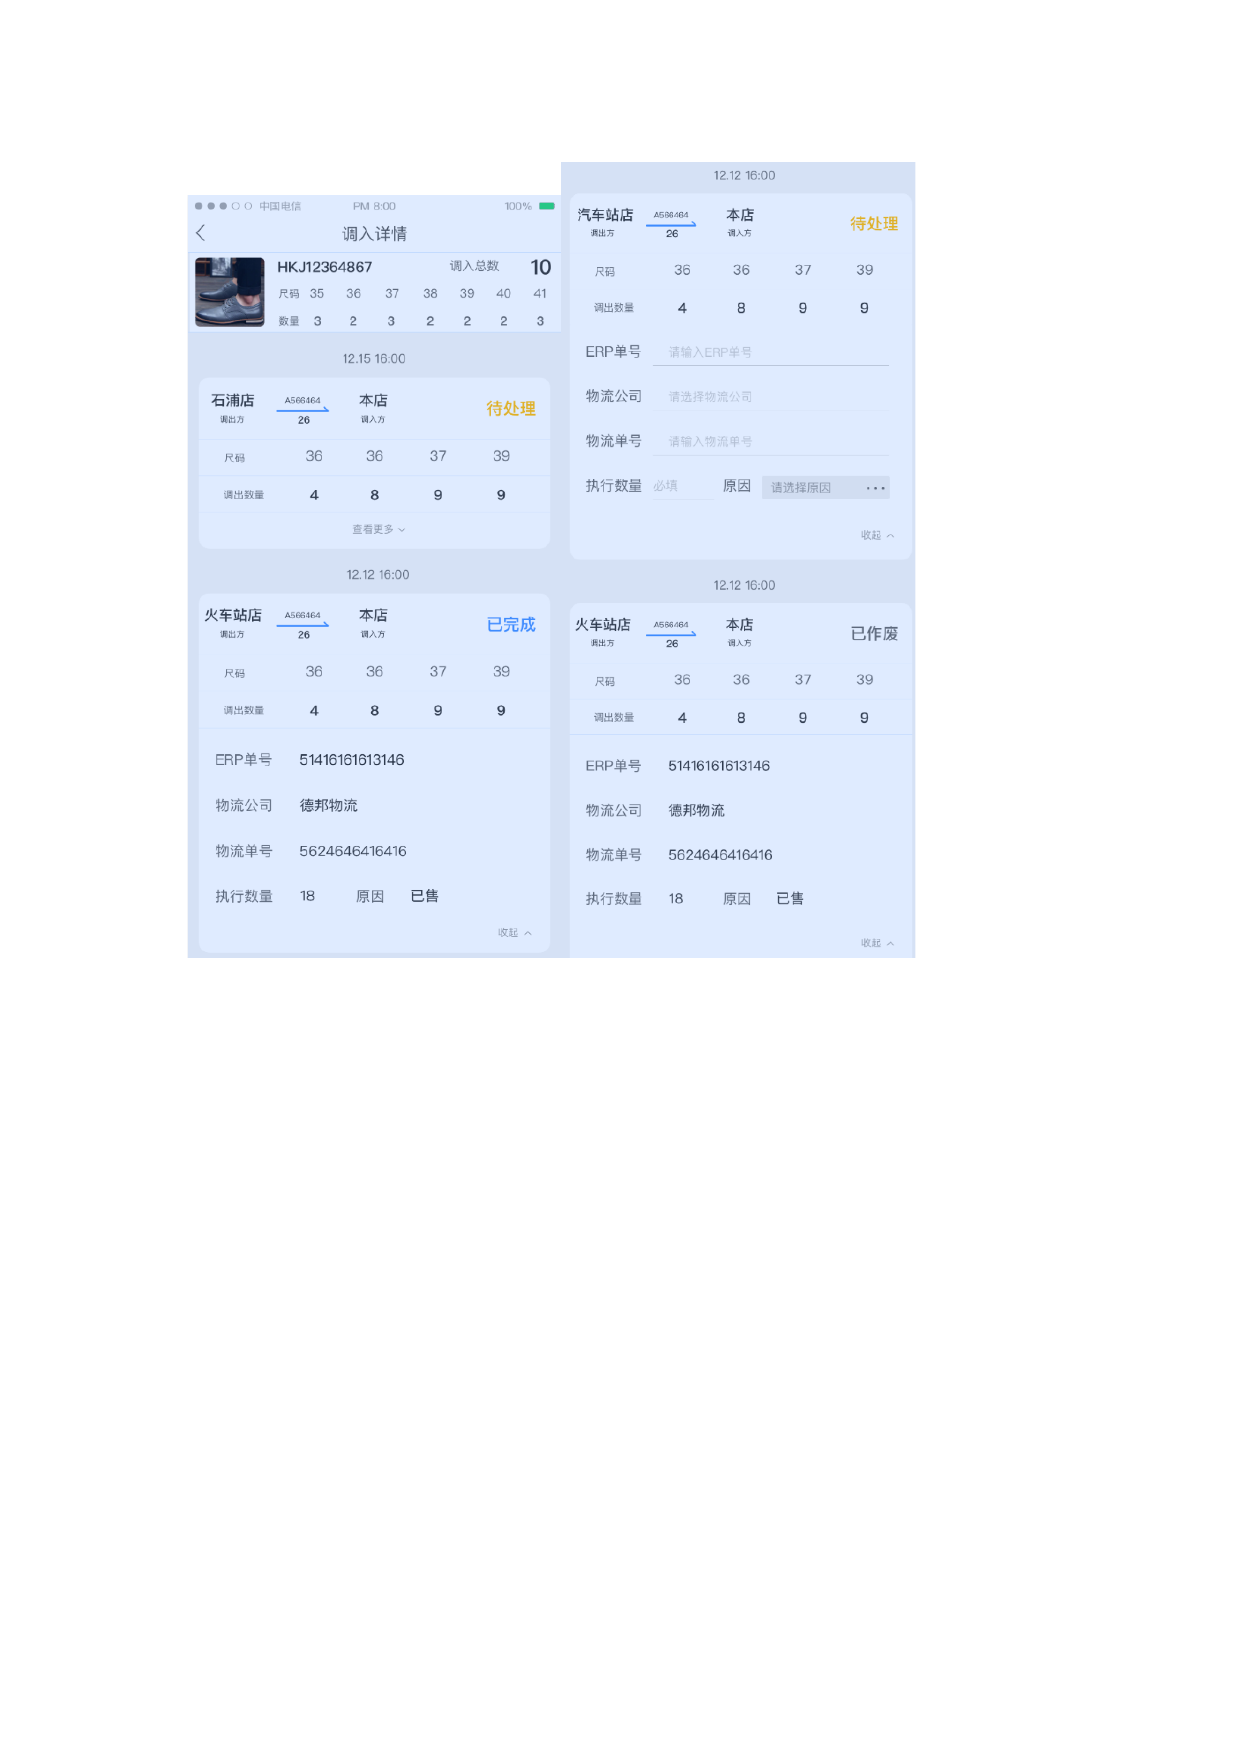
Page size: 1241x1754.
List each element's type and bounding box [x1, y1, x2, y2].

picture [187, 162, 916, 958]
